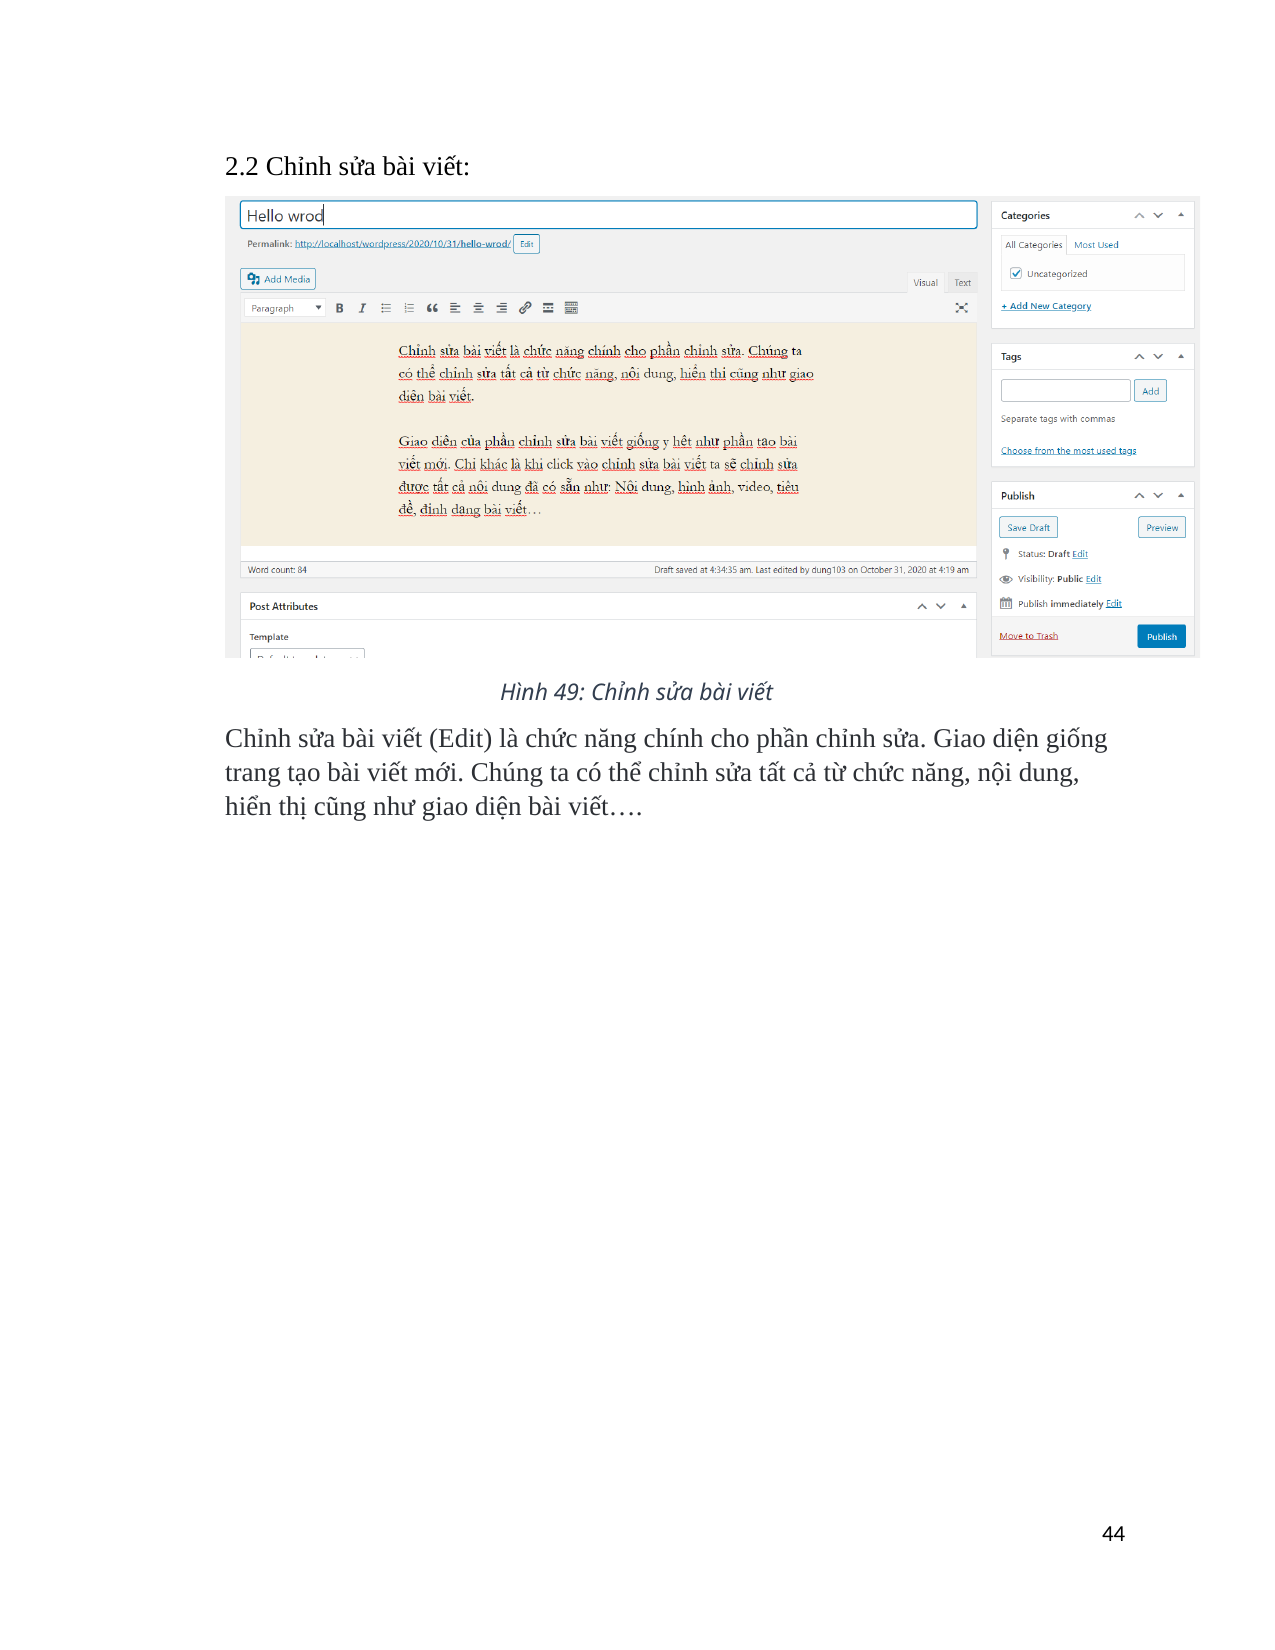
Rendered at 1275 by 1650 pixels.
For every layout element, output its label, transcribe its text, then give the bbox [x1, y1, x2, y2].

text Chỉnh sửa bài viết (Edit) là chức năng chính cho phần chỉnh sửa. Giao diện giống trang tạo bài viết mới. Chúng ta có thể chỉnh sửa tất cả từ chức năng, nội dung, hiển thị cũng như giao diện bài viết…. [225, 723, 1125, 821]
picture [225, 196, 1200, 658]
subtitle 2.2 Chỉnh sửa bài viết: [225, 150, 1125, 181]
